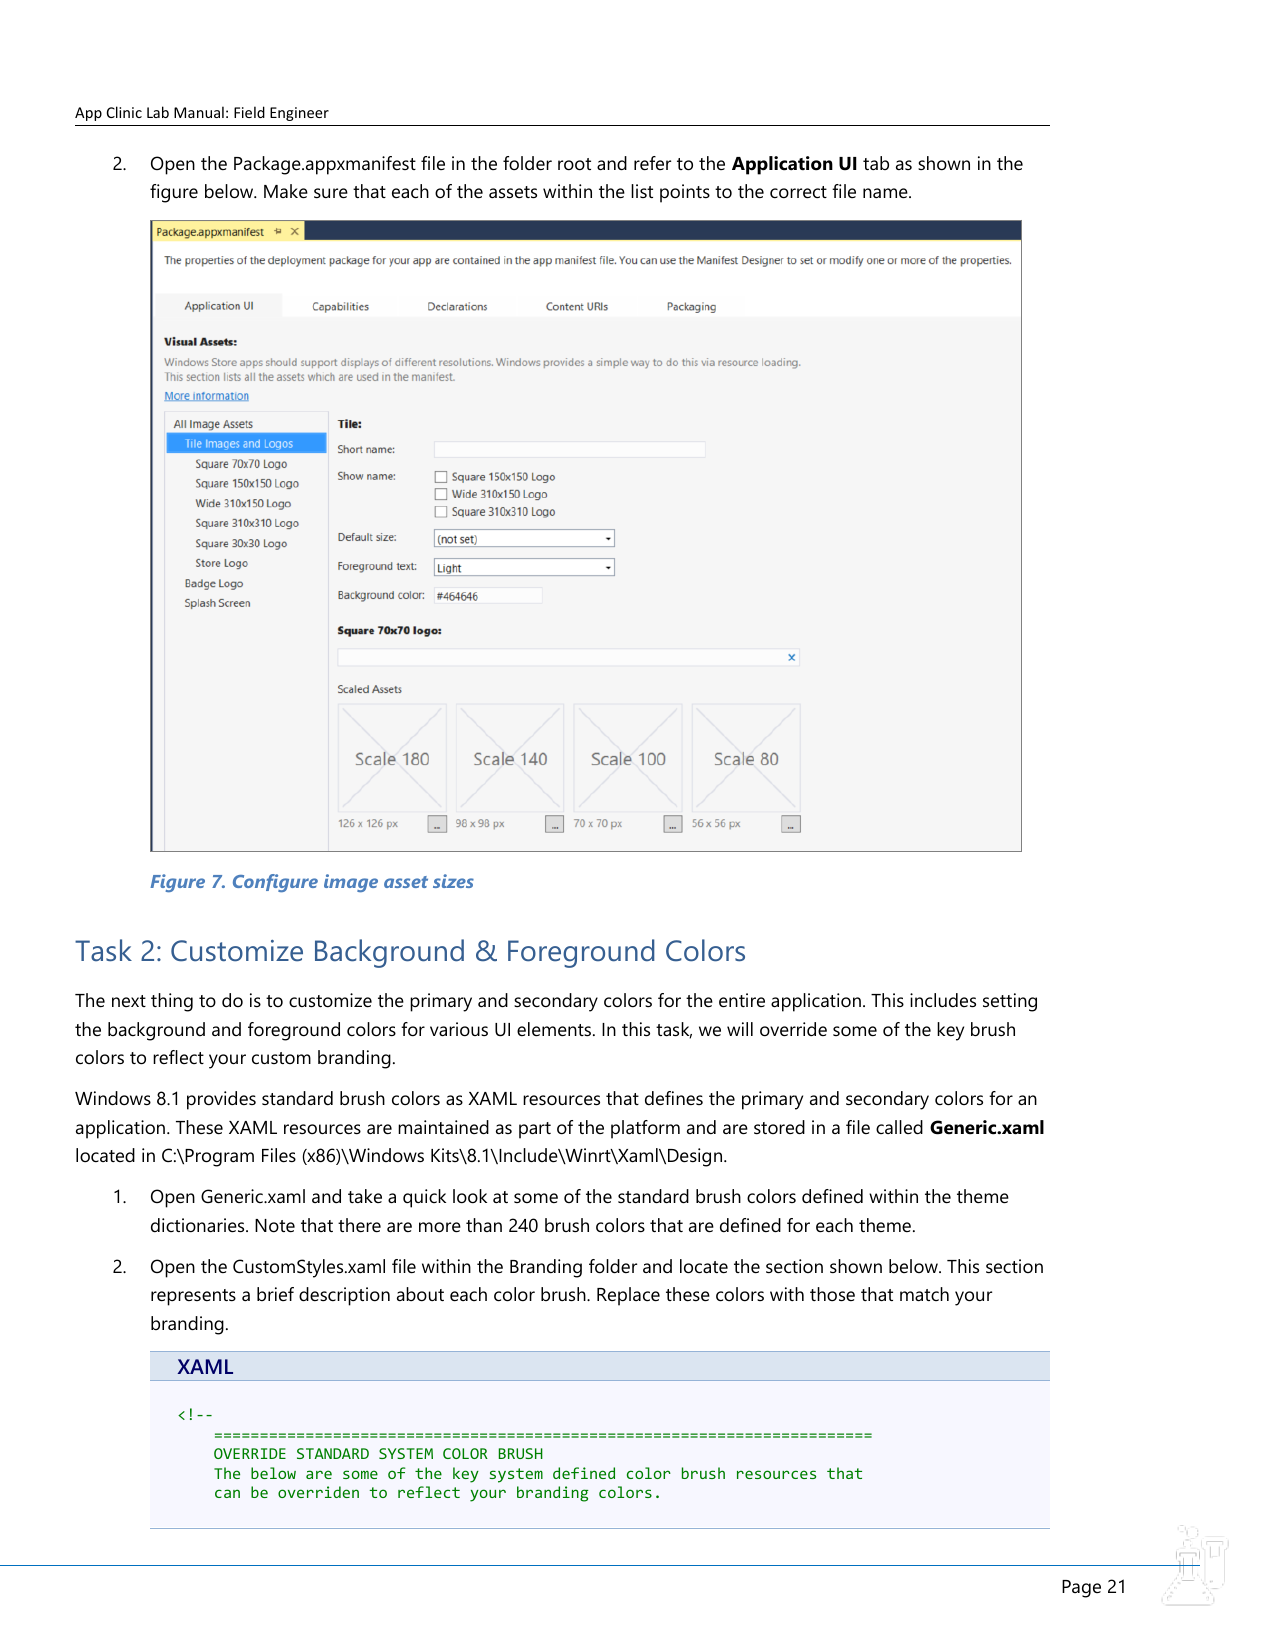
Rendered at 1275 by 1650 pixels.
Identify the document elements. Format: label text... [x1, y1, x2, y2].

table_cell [150, 1381, 1050, 1527]
list The next thing to do is to customize the primary and secondary colors for the entire application. This includes setting the background and foreground colors for various UI elements. In this task, we will override some of the key brush colors to reflect your custom branding. [75, 987, 1050, 1069]
list Open Generic.xaml and take a quick look at some of the standard brush colors defined within the theme dictionaries. Note that there are more than 240 brush colors that are defined for each theme. [112, 1183, 1050, 1237]
list Windows 8.1 provides standard brush colors as XAML resources that defines the primary and secondary colors for an application. These XAML resources are maintained as part of the platform and are stored in a file called Generic.xaml located in C:\Program Files (x86)\Windows Kits\8.1\Include\Winrt\Xaml\Design. [75, 1085, 1050, 1167]
table_header XAML [150, 1352, 1050, 1380]
picture [151, 221, 1021, 851]
list Open the Package.appxmanifest file in the folder root and refer to the Application UI tab as shown in the figure below. Make sure that each of the assets within the list points to the correct file name. [112, 150, 1050, 203]
list Open the CustomStyles.xaml file within the Branding folder and locate the section shown below. This section represents a brief description about each color brush. Replace these colors with those that match your branding. [112, 1253, 1050, 1335]
subtitle Task 2: Customize Background & Foreground Colors [75, 930, 1050, 969]
